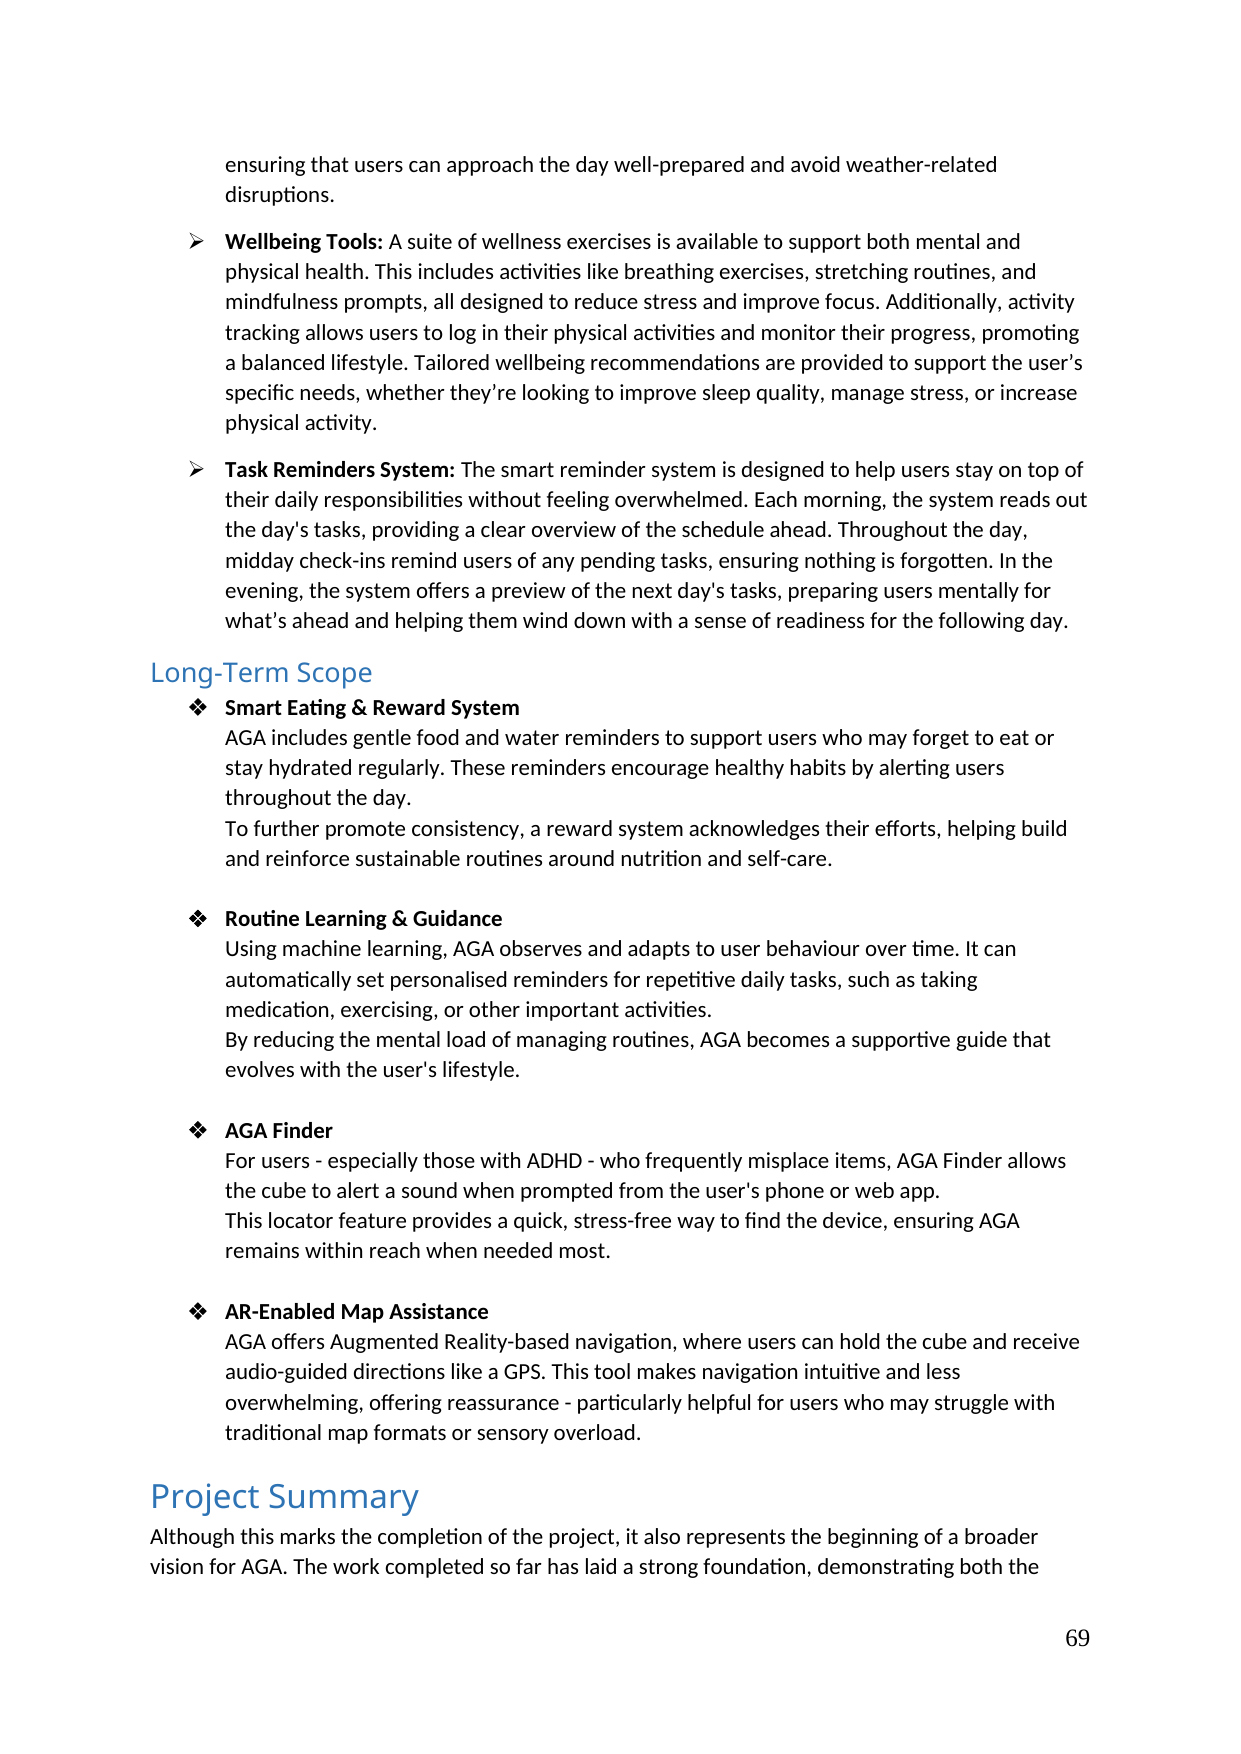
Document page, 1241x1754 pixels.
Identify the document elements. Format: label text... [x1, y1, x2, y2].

list AGA includes gentle food and water reminders to support users who may forget to eat or stay hydrated regularly. These reminders encourage healthy habits by alerting users throughout the day. [225, 723, 1090, 812]
list AGA Finder [187, 1116, 1090, 1144]
list AR-Enabled Map Assistance [187, 1297, 1090, 1325]
list Smart Eating & Reward System [187, 693, 1090, 721]
list This locator feature provides a quick, stress-free way to find the device, ensuring AGA remains within reach when needed most. [225, 1206, 1090, 1265]
list By reducing the mental load of managing routines, AGA becomes a supportive guide that evolves with the user's lifestyle. [225, 1025, 1090, 1083]
list Routine Learning & Guidance [187, 904, 1090, 932]
list Using machine learning, AGA observes and adapts to user behaviour over time. It can automatically set personalised reminders for repetitive daily tasks, such as taking medication, exercising, or other important activities. [225, 934, 1090, 1023]
list AGA offers Augmented Reality-based navigation, where users can hold the cube and receive audio-guided directions like a GPS. This tool makes navigation intuitive and less overwhelming, offering reassurance - particularly helpful for users who may struggle with traditional map formats or sensory overload. [225, 1327, 1090, 1446]
subtitle Project Summary [150, 1473, 1090, 1518]
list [187, 150, 1090, 208]
list Task Reminders System: The smart reminder system is designed to help users stay on top of their daily responsibilities without feeling overwhelmed. Each morning, the system reads out the day's tasks, providing a clear overview of the schedule ahead. Throughout the day, midday check-ins remind users of any pending tasks, ensuring nothing is forgotten. In the evening, the system offers a preview of the next day's tasks, preparing users mentally for what’s ahead and helping them wind down with a sense of readiness for the following day. [187, 455, 1090, 634]
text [150, 1522, 1090, 1580]
list Wellbeing Tools: A suite of wellness exercises is available to support both mental and physical health. This includes activities like breathing exercises, stretching routines, and mindfulness prompts, all designed to reduce stress and improve focus. Additionally, activity tracking allows users to log in their physical activities and monitor their progress, promoting a balanced lifestyle. Tailored wellbeing recommendations are provided to support the user’s specific needs, whether they’re looking to improve sleep quality, manage stress, or increase physical activity. [187, 227, 1090, 436]
subtitle Long-Term Scope [150, 653, 1090, 690]
list To further promote consistency, a reward system acknowledges their efforts, helping build and reinforce sustainable routines around nutrition and self-care. [225, 814, 1090, 872]
list For users - especially those with ADHD - who frequently misplace items, AGA Finder allows the cube to alert a sound when prompted from the user's phone or web app. [225, 1146, 1090, 1204]
